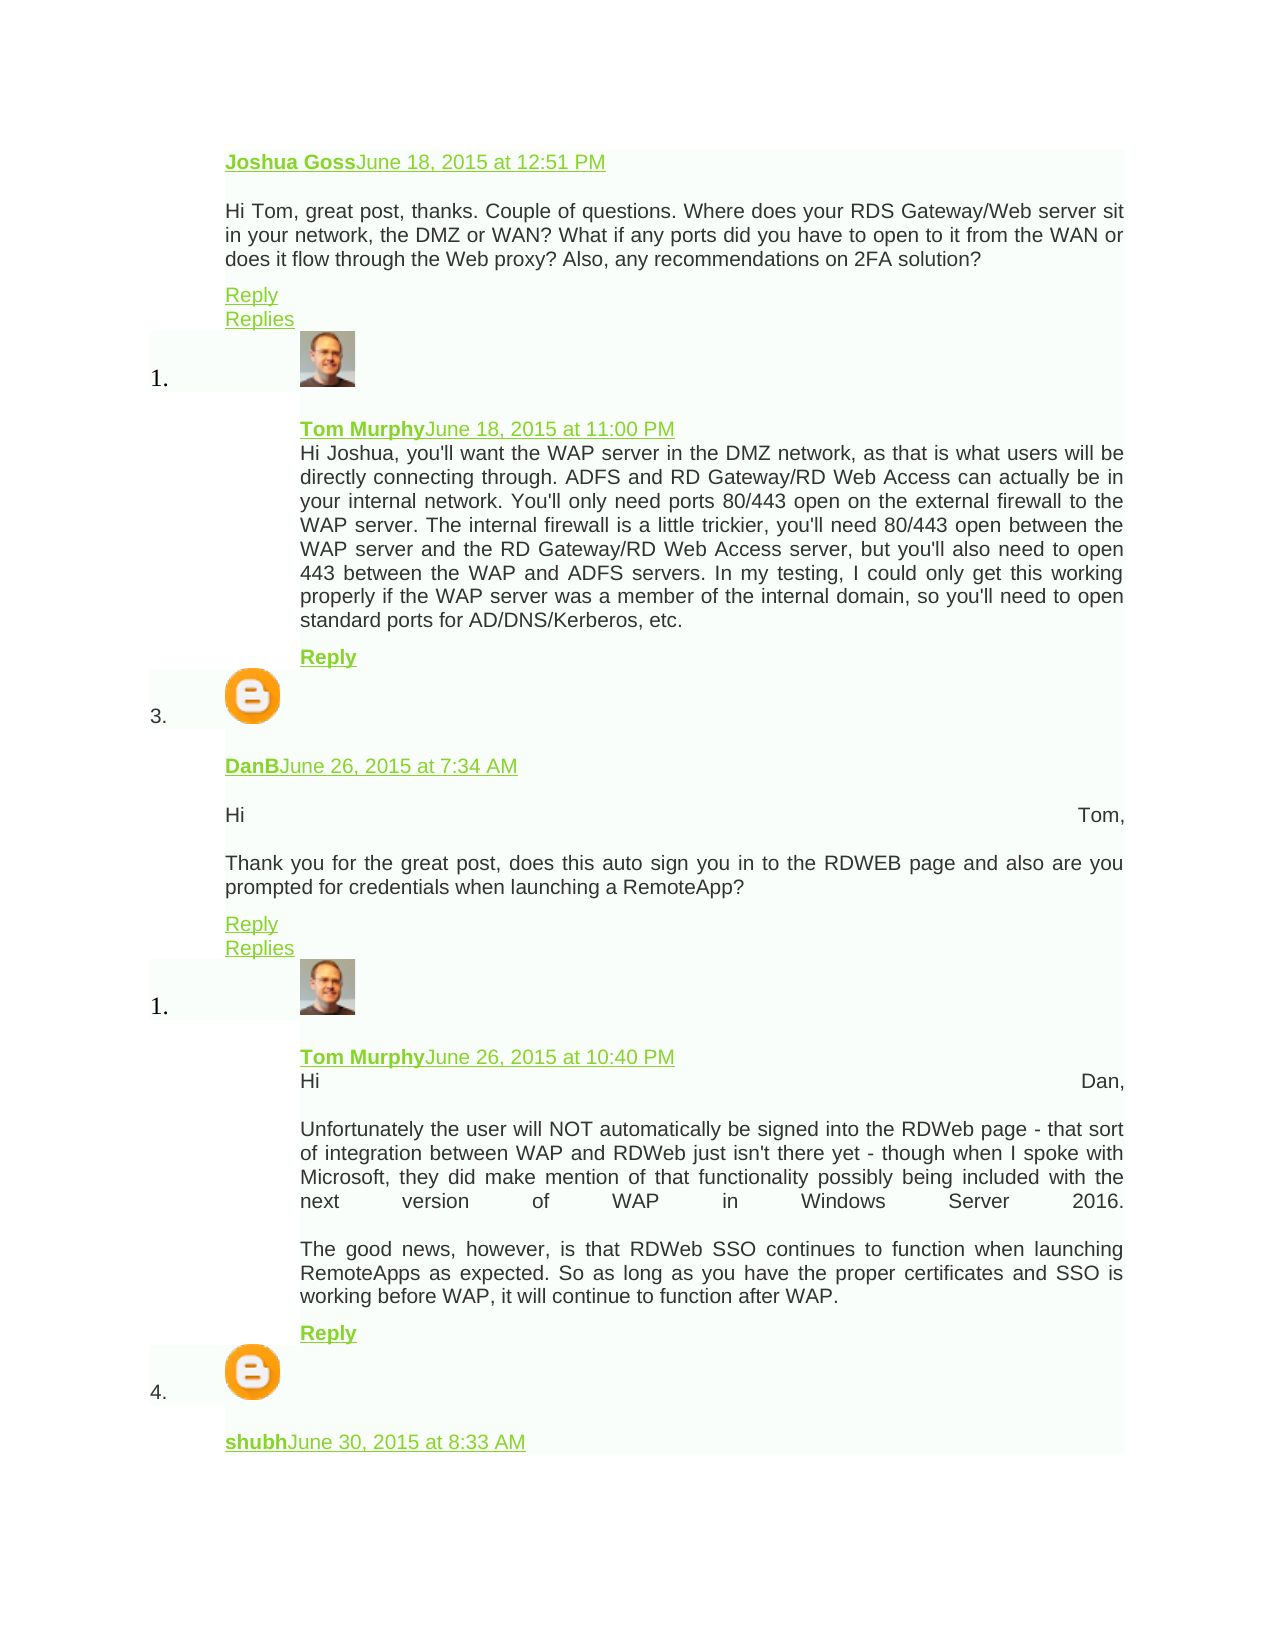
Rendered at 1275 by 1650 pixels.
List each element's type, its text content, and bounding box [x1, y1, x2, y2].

text Tom MurphyJune 26, 2015 at 10:40 PM [300, 1045, 1125, 1069]
text Replies [225, 935, 1125, 959]
text Reply [300, 645, 1125, 669]
text Tom MurphyJune 18, 2015 at 11:00 PM [300, 417, 1125, 441]
text Hi Joshua, you'll want the WAP server in the DMZ network, as that is what users will be directly connecting through. ADFS and RD Gateway/RD Web Access can actually be in your internal network. You'll only need ports 80/443 open on the external firewall to the WAP server. The internal firewall is a little trickier, you'll need 80/443 open between the WAP server and the RD Gateway/RD Web Access server, but you'll also need to open 443 between the WAP and ADFS servers. In my testing, I could only get this working properly if the WAP server was a member of the internal domain, so you'll need to open standard ports for AD/DNS/Kerberos, etc. [300, 441, 1125, 632]
text Hi Dan, Unfortunately the user will NOT automatically be signed into the RDWeb page - that sort of integration between WAP and RDWeb just isn't there yet - though when I spoke with Microsoft, they did make mention of that functionality possibly being included with the next version of WAP in Windows Server 2016. The good news, however, is that RDWeb SSO continues to function when launching RemoteApps as expected. So as long as you have the proper certificates and SSO is working before WAP, it will continue to function after WAP. [300, 1069, 1125, 1308]
text Joshua GossJune 18, 2015 at 12:51 PM [225, 150, 1125, 174]
text DanBJune 26, 2015 at 7:34 AM [225, 754, 1125, 778]
picture [225, 1344, 281, 1400]
text Reply [225, 911, 1125, 935]
picture [225, 668, 281, 724]
picture [300, 959, 356, 1015]
text Replies [225, 307, 1125, 331]
text shubhJune 30, 2015 at 8:33 AM [225, 1430, 1125, 1454]
text Reply [225, 283, 1125, 307]
text Reply [300, 1321, 1125, 1345]
text Hi Tom, Thank you for the great post, does this auto sign you in to the RDWEB page and also are you prompted for credentials when launching a RemoteApp? [225, 803, 1125, 899]
text Hi Tom, great post, thanks. Couple of questions. Where does your RDS Gateway/Web server sit in your network, the DMZ or WAN? What if any ports did you have to open to it from the WAN or does it flow through the Web proxy? Also, any recommendations on 2FA solution? [225, 199, 1125, 271]
picture [300, 331, 356, 387]
